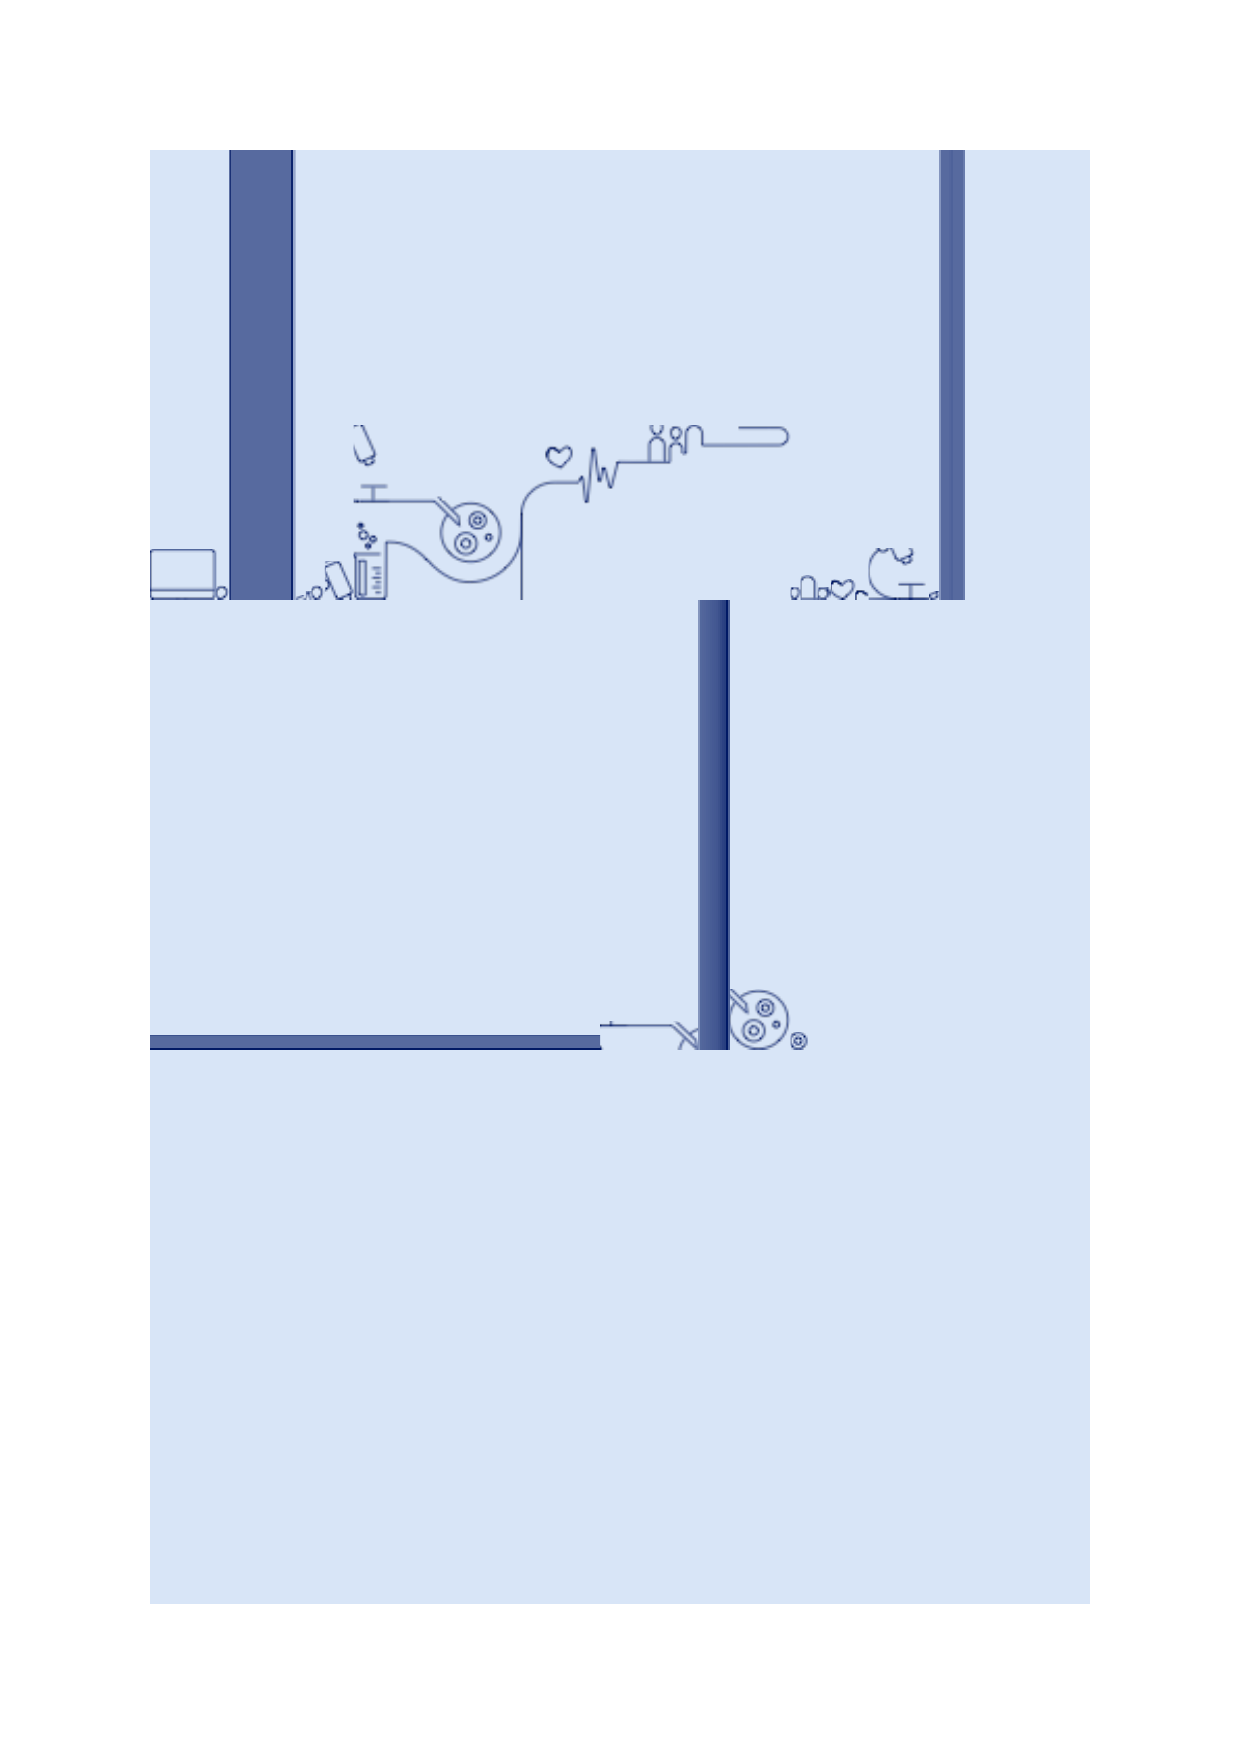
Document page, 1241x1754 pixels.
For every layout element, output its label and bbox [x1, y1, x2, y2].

picture [150, 150, 967, 1050]
